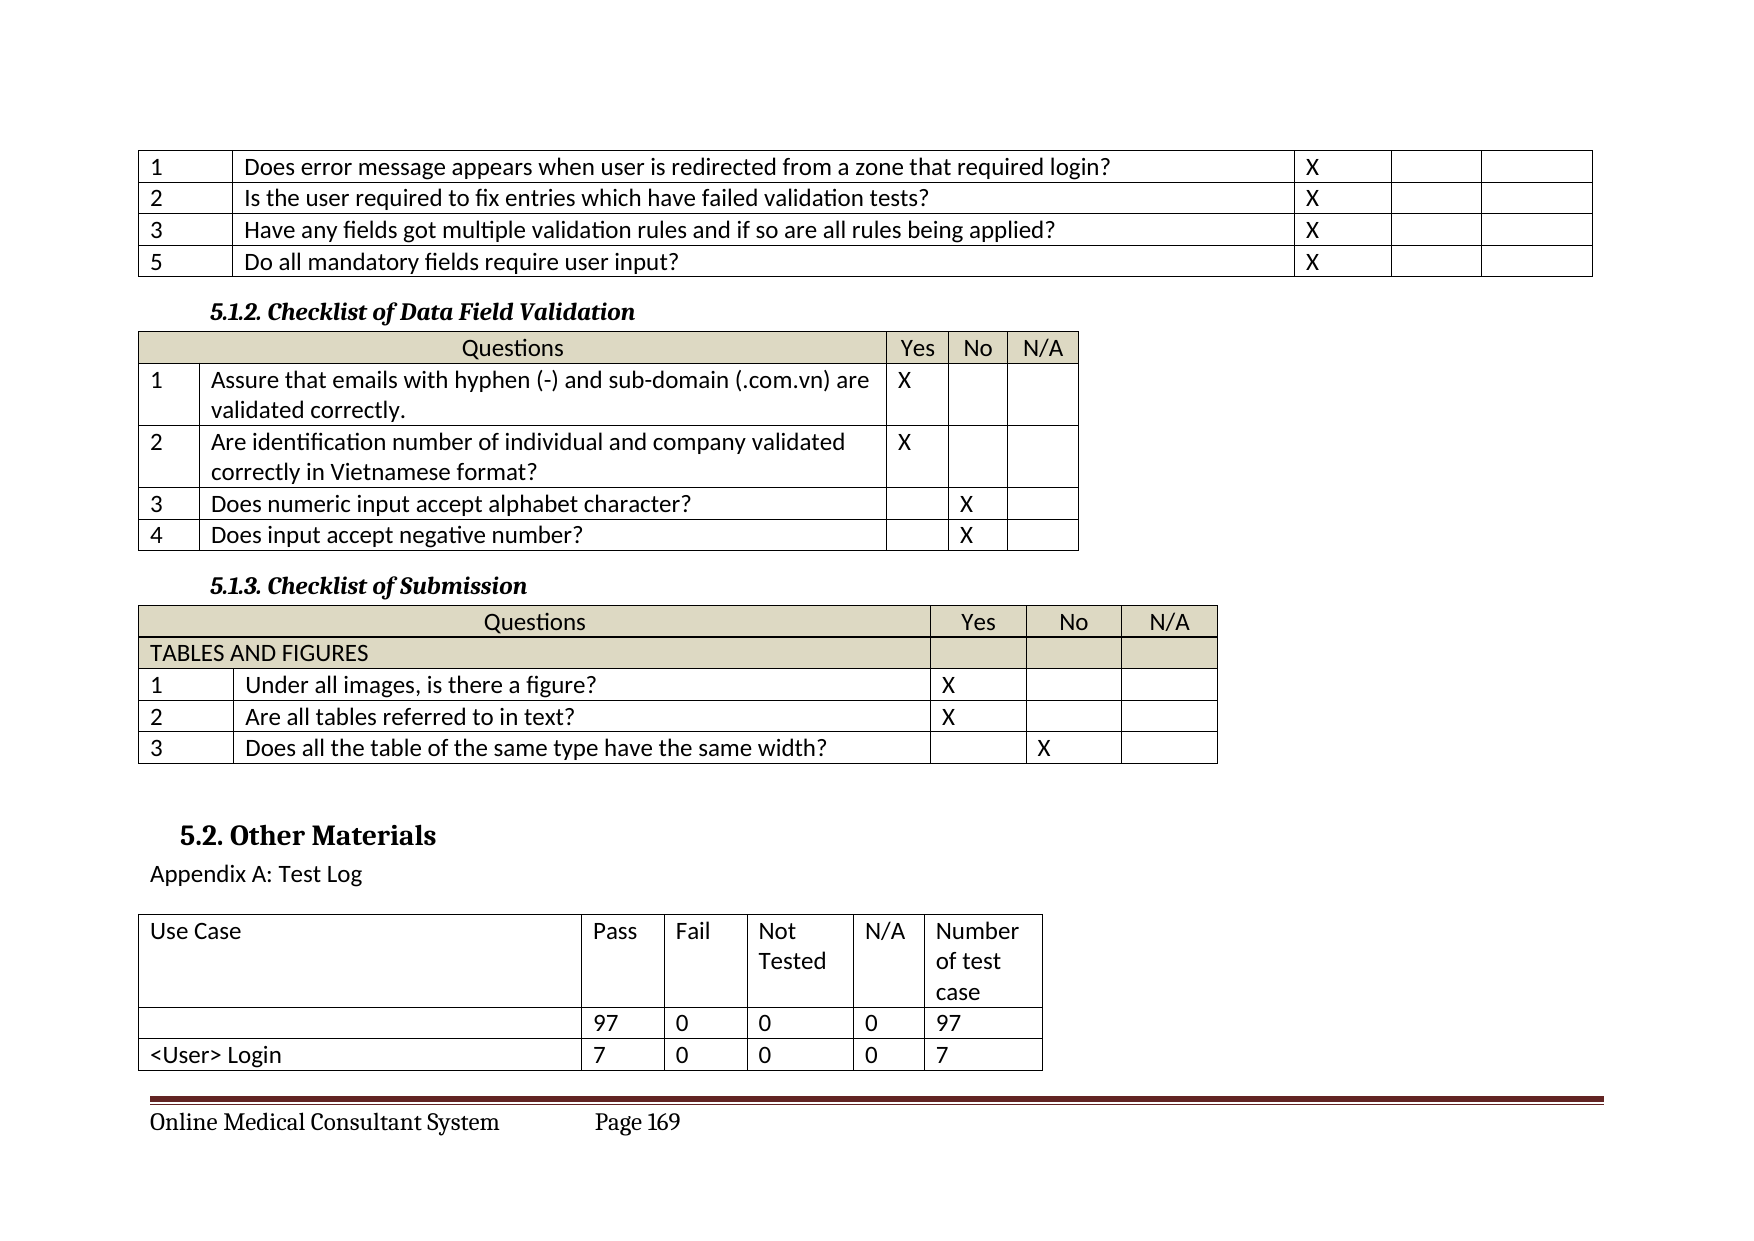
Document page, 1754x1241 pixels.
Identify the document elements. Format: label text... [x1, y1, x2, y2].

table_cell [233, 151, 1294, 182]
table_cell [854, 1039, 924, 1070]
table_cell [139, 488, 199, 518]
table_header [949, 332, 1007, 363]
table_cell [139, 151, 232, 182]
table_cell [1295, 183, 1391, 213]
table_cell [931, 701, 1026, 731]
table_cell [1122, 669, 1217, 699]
subtitle Checklist of Submission [210, 572, 1604, 601]
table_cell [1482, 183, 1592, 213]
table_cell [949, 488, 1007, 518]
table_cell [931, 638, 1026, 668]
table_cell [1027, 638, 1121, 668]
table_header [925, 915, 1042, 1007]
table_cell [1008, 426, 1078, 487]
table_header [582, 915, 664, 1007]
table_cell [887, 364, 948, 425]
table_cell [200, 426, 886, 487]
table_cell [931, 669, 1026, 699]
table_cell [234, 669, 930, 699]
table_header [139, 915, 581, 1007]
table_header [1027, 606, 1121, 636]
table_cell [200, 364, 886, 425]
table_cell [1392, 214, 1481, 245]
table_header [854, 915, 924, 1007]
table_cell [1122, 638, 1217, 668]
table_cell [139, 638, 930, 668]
subtitle Other Materials [180, 819, 1604, 853]
text Appendix A: Test Log [150, 858, 1604, 889]
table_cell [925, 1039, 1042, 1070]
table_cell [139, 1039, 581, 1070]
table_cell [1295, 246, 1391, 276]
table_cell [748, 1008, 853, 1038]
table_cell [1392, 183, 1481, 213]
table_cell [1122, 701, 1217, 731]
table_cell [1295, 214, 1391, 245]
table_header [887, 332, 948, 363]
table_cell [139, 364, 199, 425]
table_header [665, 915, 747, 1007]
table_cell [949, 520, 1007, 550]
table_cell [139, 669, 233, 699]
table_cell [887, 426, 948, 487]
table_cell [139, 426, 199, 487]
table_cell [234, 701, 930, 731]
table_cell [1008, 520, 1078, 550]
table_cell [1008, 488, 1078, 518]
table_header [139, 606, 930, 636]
subtitle Checklist of Data Field Validation [210, 298, 1604, 327]
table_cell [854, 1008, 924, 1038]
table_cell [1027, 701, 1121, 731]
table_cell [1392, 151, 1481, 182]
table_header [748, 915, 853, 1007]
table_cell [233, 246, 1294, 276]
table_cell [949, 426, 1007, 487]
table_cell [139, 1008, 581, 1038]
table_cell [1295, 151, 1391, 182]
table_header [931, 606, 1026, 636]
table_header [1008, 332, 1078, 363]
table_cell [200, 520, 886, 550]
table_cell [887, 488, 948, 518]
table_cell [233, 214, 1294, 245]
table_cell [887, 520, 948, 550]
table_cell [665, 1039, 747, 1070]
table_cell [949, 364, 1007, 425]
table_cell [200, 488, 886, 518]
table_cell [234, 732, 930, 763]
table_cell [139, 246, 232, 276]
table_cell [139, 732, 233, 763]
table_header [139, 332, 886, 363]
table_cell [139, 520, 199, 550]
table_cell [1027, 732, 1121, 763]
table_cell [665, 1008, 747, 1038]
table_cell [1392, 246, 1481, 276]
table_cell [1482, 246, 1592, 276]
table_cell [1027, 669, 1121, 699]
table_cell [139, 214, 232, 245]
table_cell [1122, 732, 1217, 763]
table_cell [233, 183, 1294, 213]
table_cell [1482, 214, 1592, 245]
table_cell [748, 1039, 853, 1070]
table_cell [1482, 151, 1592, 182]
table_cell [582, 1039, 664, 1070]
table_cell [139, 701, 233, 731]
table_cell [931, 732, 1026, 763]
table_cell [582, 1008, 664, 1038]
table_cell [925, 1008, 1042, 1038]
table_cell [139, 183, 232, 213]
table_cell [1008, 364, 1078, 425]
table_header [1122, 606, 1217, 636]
